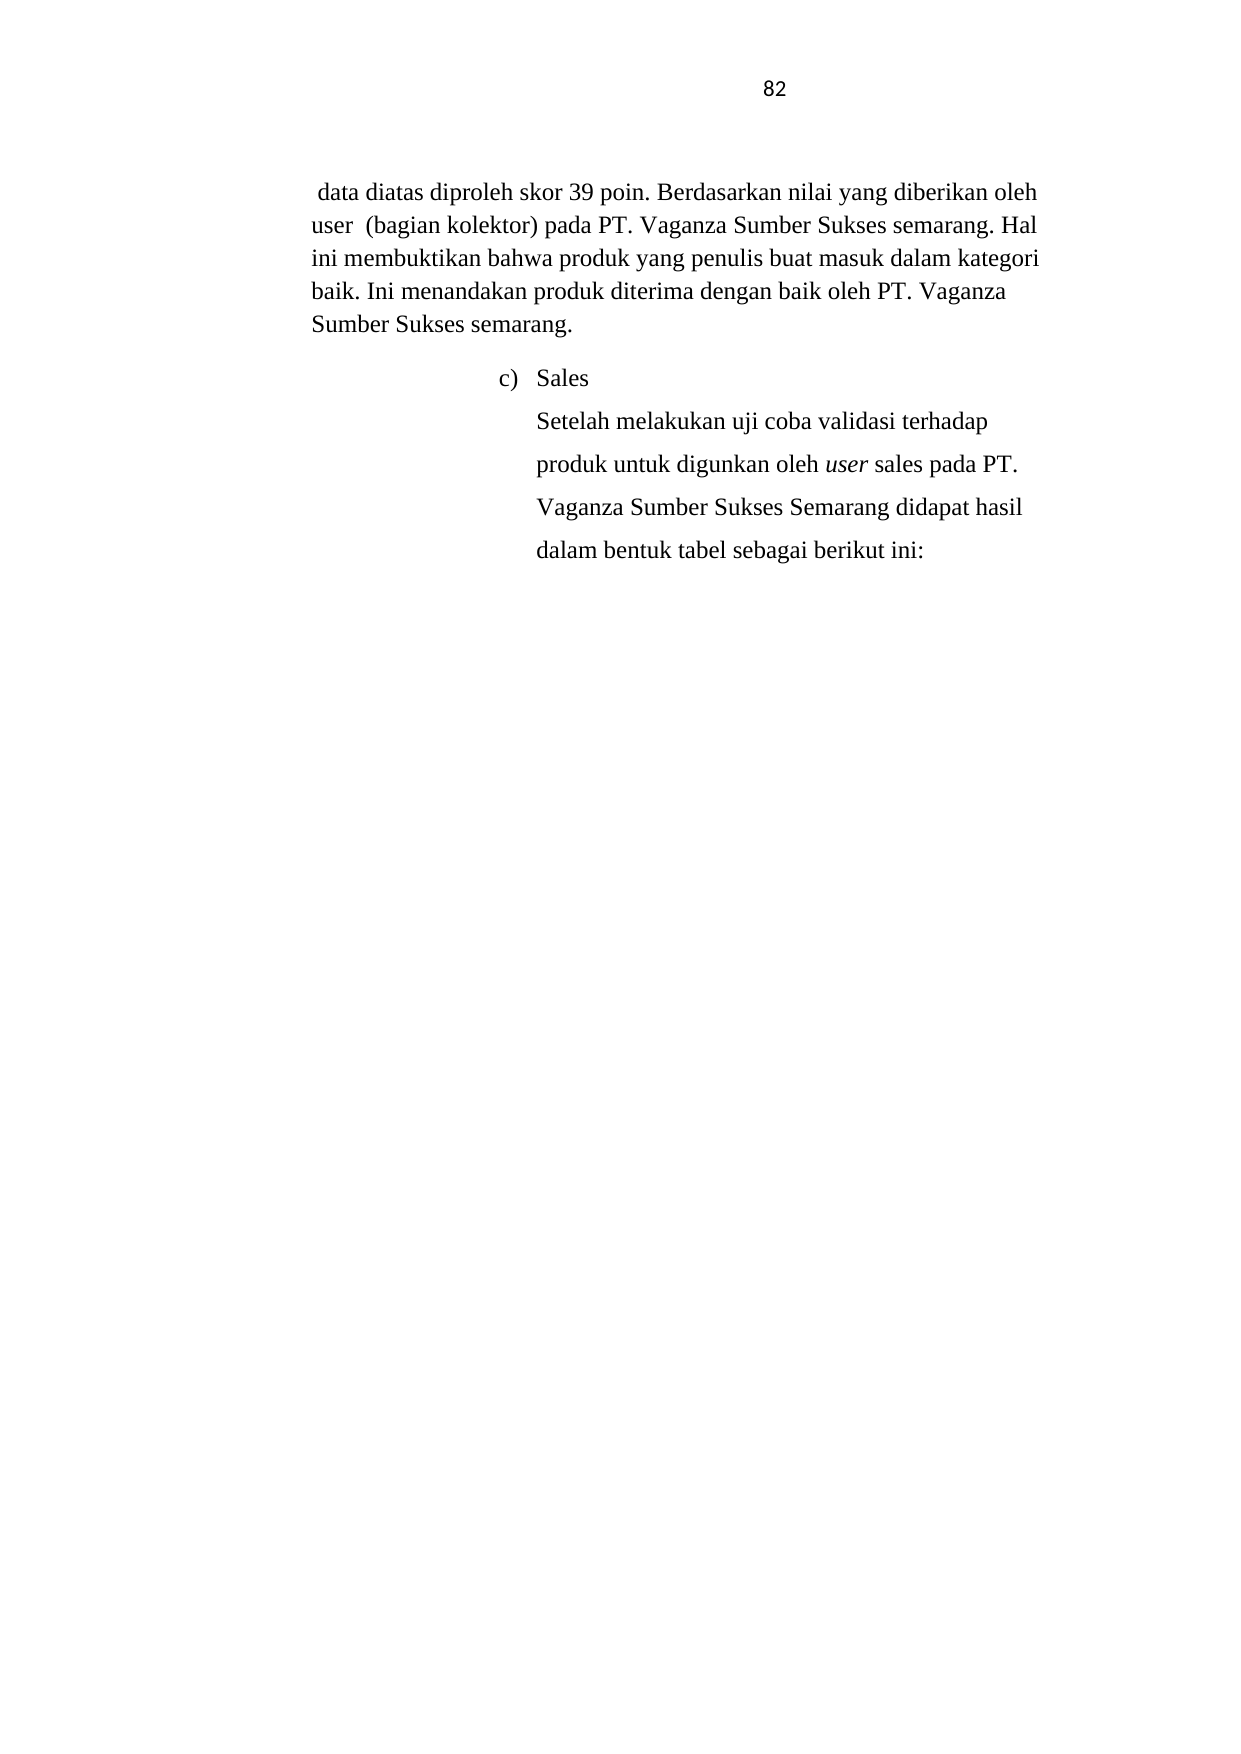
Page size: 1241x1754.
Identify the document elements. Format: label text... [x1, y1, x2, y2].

list Setelah melakukan uji coba validasi terhadap produk untuk digunkan oleh user sales pada PT. Vaganza Sumber Sukses Semarang didapat hasil dalam bentuk tabel sebagai berikut ini: [536, 406, 1063, 564]
text data diatas diproleh skor 39 poin. Berdasarkan nilai yang diberikan oleh user (bagian kolektor) pada PT. Vaganza Sumber Sukses semarang. Hal ini membuktikan bahwa produk yang penulis buat masuk dalam kategori baik. Ini menandakan produk diterima dengan baik oleh PT. Vaganza Sumber Sukses semarang. [311, 177, 1063, 338]
list Sales [499, 363, 1063, 392]
